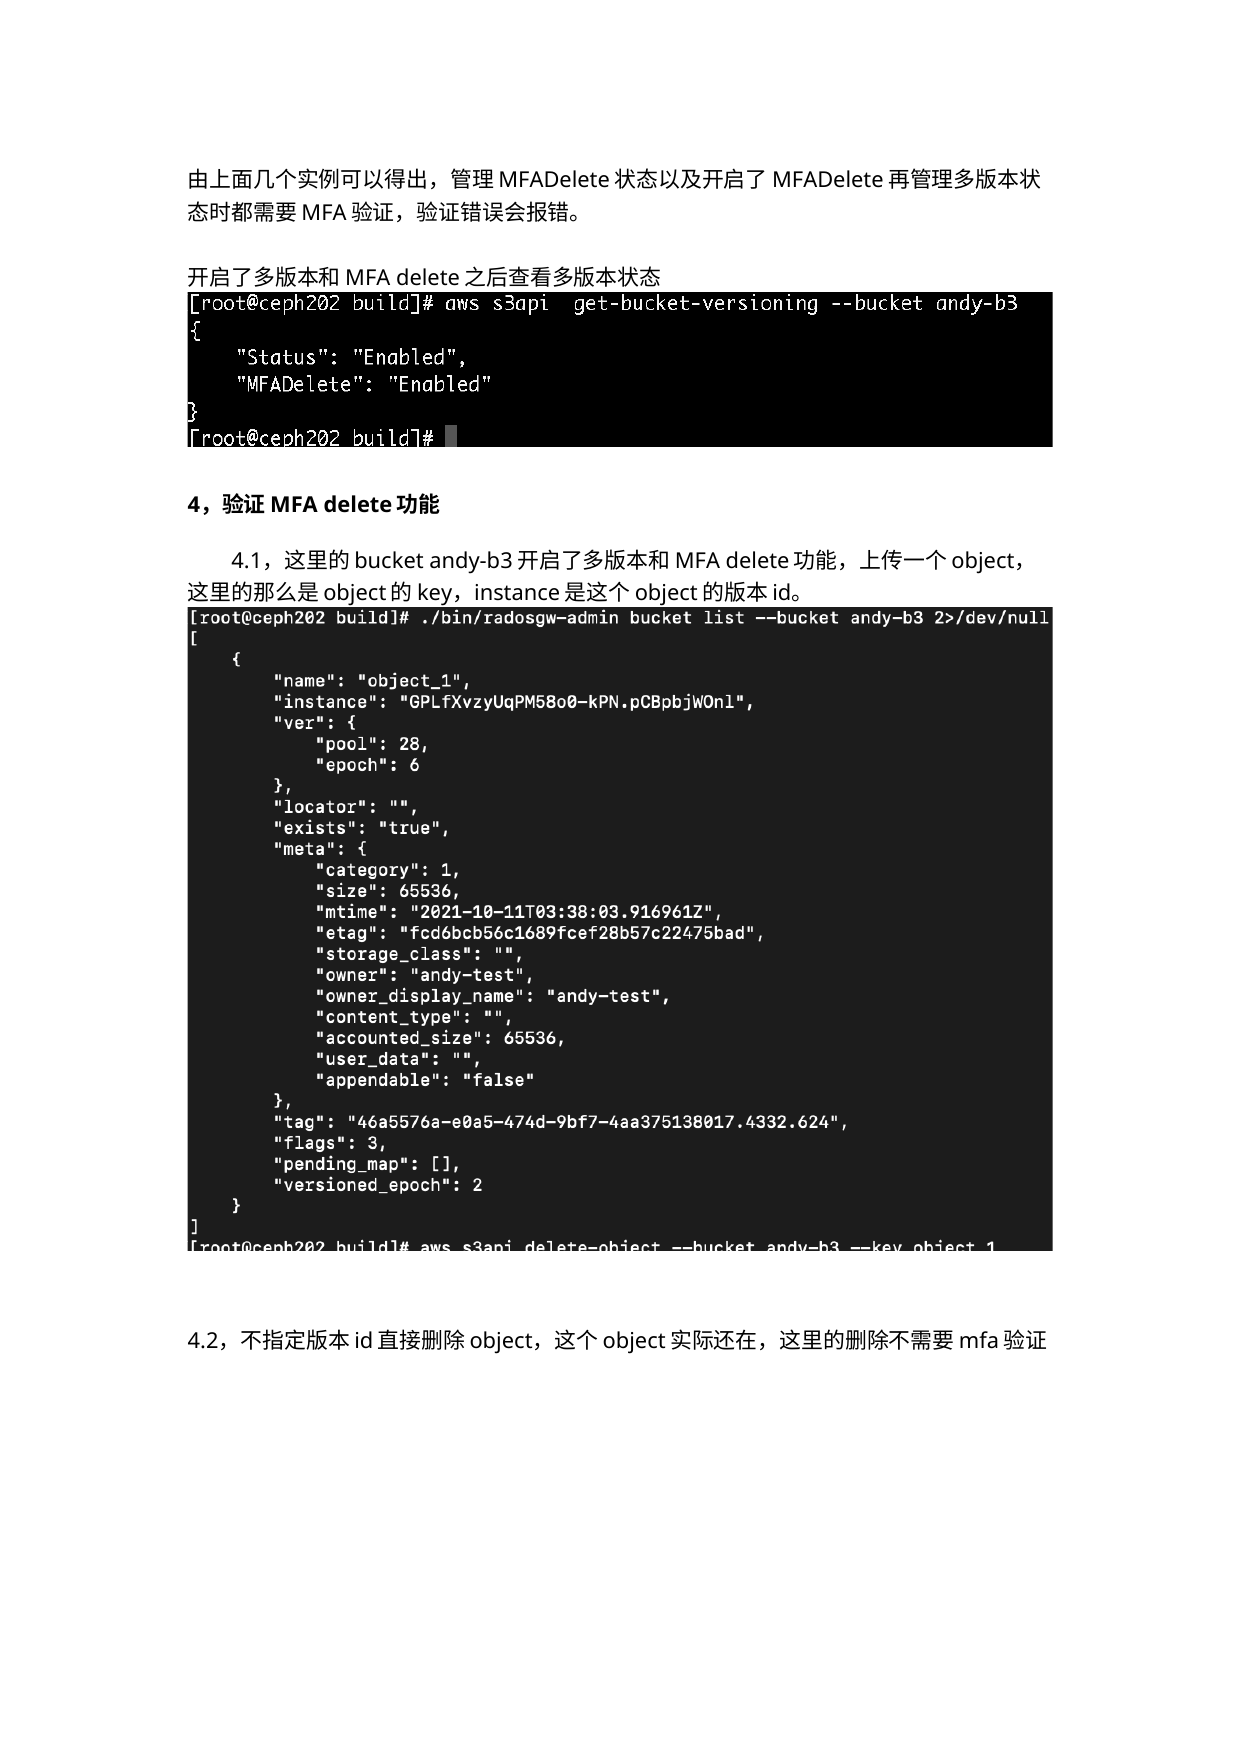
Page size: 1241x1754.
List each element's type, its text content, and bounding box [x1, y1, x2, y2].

picture [187, 607, 1053, 1251]
subtitle 4，验证MFA delete功能 [187, 487, 1053, 519]
text 4.2，不指定版本id直接删除object，这个object实际还在，这里的删除不需要mfa验证 [187, 1323, 1053, 1355]
text 开启了多版本和MFA delete之后查看多版本状态 [187, 259, 1053, 292]
text 4.1，这里的bucket andy-b3开启了多版本和MFA delete功能，上传一个object，这里的那么是object的key，instance是这个object的版本id。 [187, 543, 1053, 607]
text 由上面几个实例可以得出，管理MFADelete状态以及开启了MFADelete再管理多版本状态时都需要MFA验证，验证错误会报错。 [187, 162, 1053, 227]
picture [187, 292, 1053, 447]
